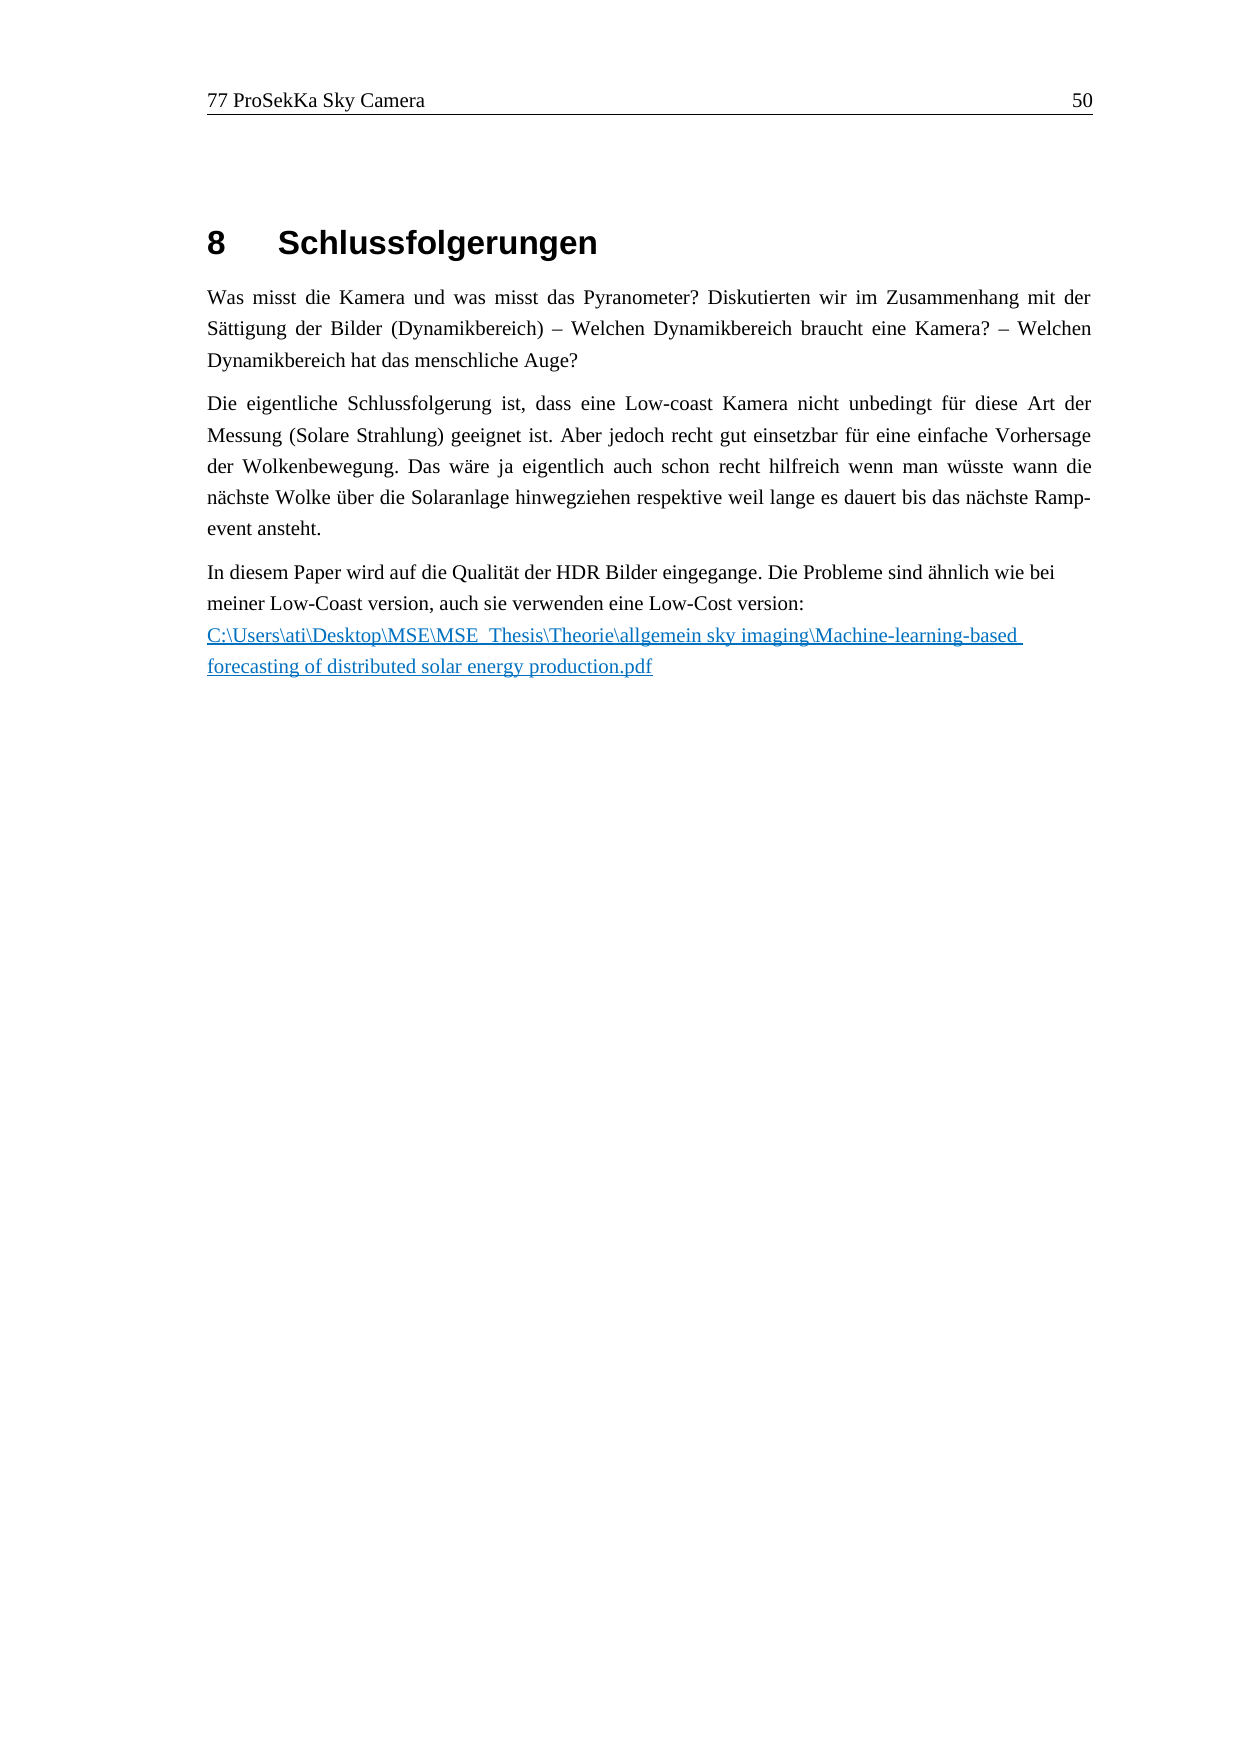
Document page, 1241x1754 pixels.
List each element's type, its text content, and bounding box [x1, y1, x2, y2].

text In diesem Paper wird auf die Qualität der HDR Bilder eingegange. Die Probleme sind ähnlich wie bei meiner Low-Coast version, auch sie verwenden eine Low-Cost version: C:\Users\ati\Desktop\MSE\MSE_Thesis\Theorie\allgemein sky imaging\Machine-learning-based forecasting of distributed solar energy production.pdf [207, 560, 1093, 678]
text Die eigentliche Schlussfolgerung ist, dass eine Low-coast Kamera nicht unbedingt für diese Art der Messung (Solare Strahlung) geeignet ist. Aber jedoch recht gut einsetzbar für eine einfache Vorhersage der Wolkenbewegung. Das wäre ja eigentlich auch schon recht hilfreich wenn man wüsste wann die nächste Wolke über die Solaranlage hinwegziehen respektive weil lange es dauert bis das nächste Ramp-event ansteht. [207, 391, 1093, 540]
text Was misst die Kamera und was misst das Pyranometer? Diskutierten wir im Zusammenhang mit der Sättigung der Bilder (Dynamikbereich) – Welchen Dynamikbereich braucht eine Kamera? – Welchen Dynamikbereich hat das menschliche Auge? [207, 285, 1093, 372]
subtitle Schlussfolgerungen [207, 223, 1093, 261]
